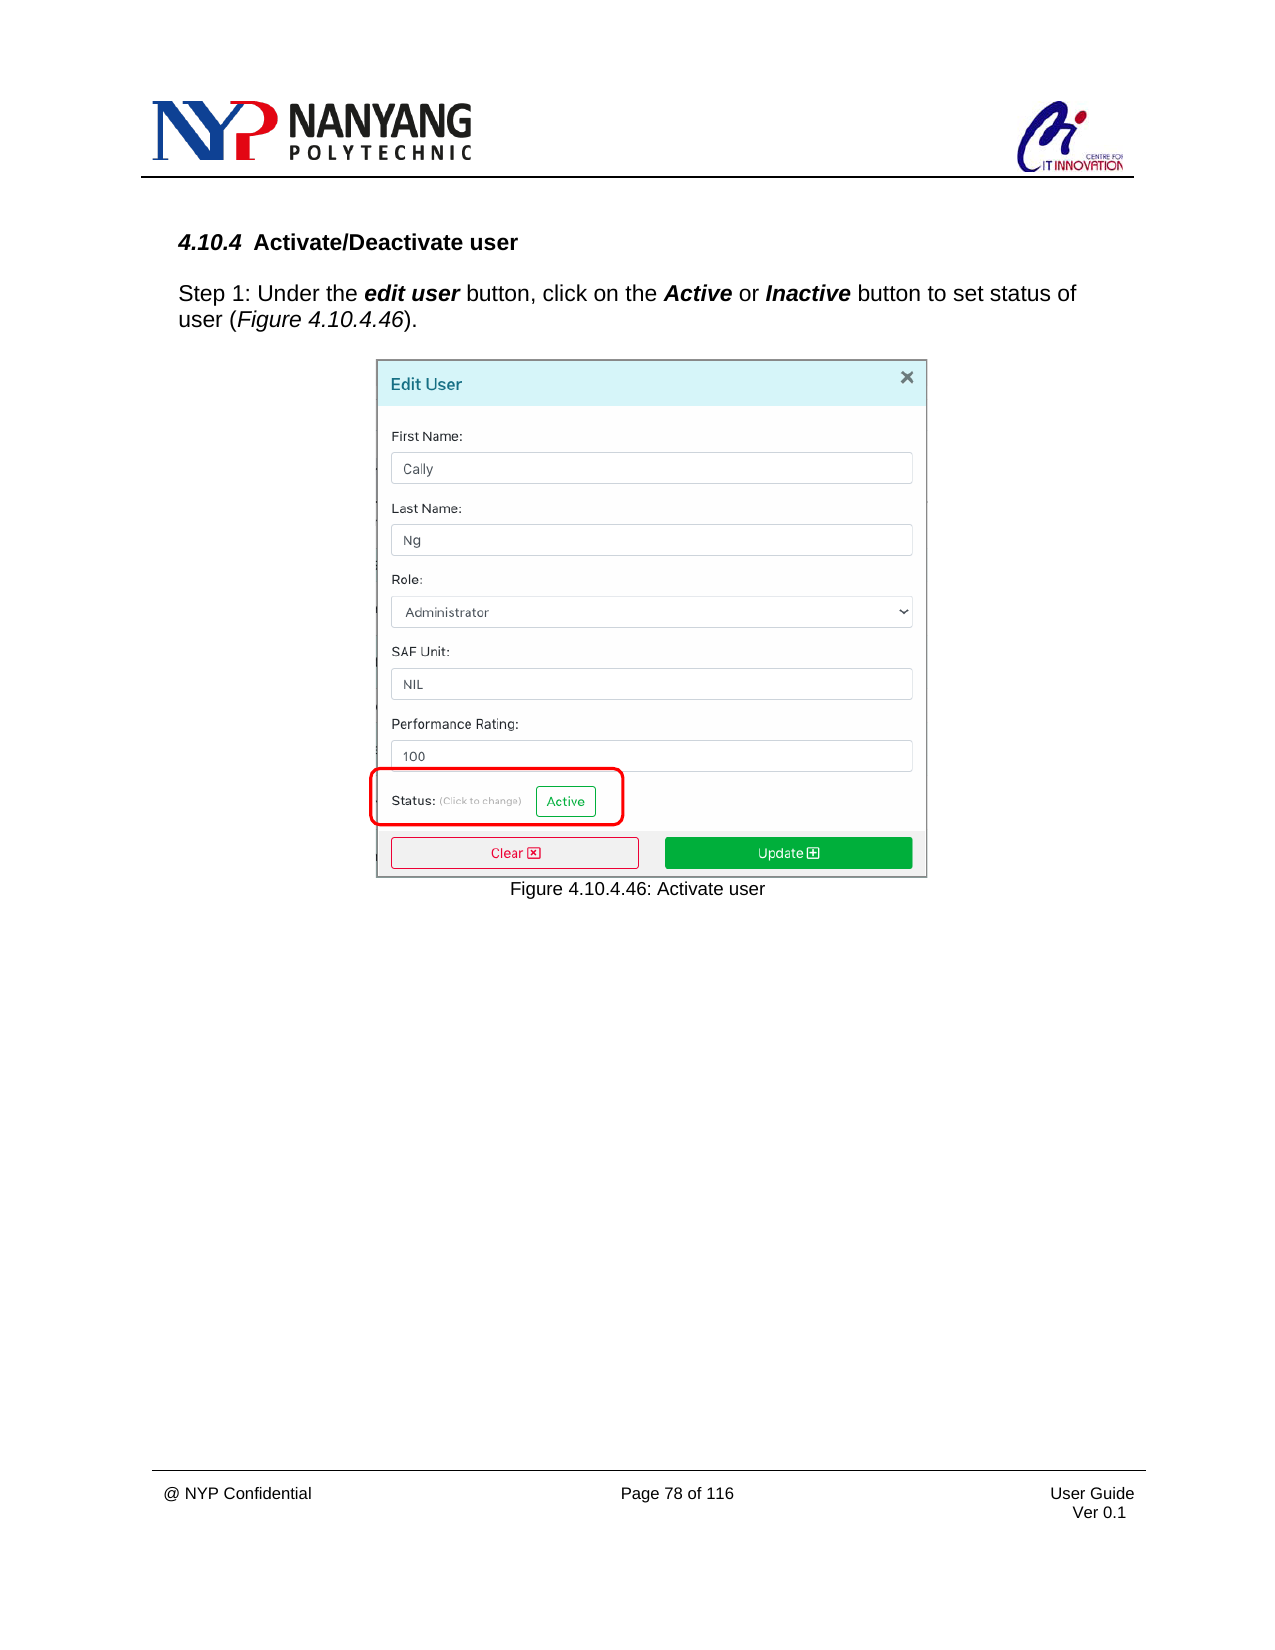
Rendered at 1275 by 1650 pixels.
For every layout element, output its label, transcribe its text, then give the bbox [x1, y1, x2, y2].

picture [375, 771, 621, 823]
picture [375, 359, 928, 878]
subtitle Activate/Deactivate user [178, 229, 1125, 255]
picture [152, 101, 471, 160]
